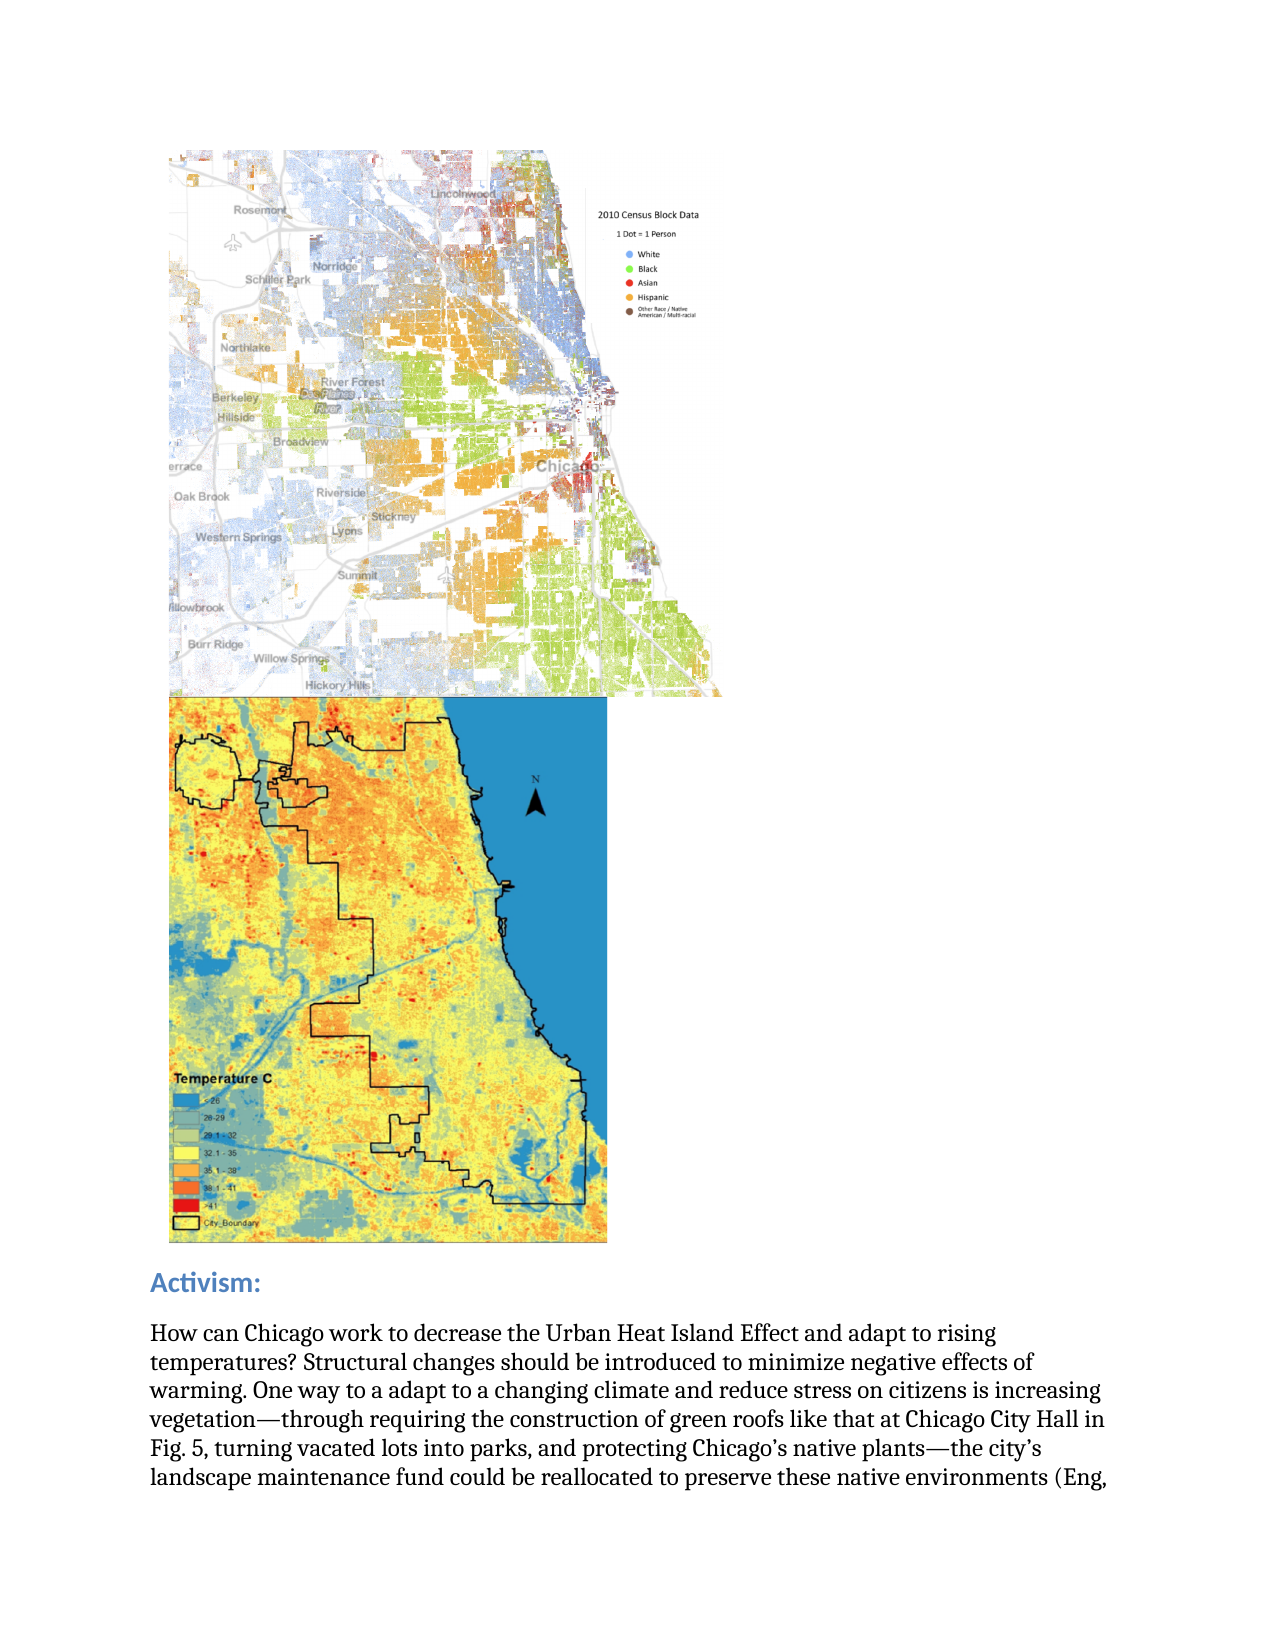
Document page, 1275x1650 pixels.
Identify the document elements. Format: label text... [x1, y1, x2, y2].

subtitle Activism: [150, 1264, 1125, 1300]
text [150, 1319, 1125, 1491]
picture [168, 150, 724, 1244]
